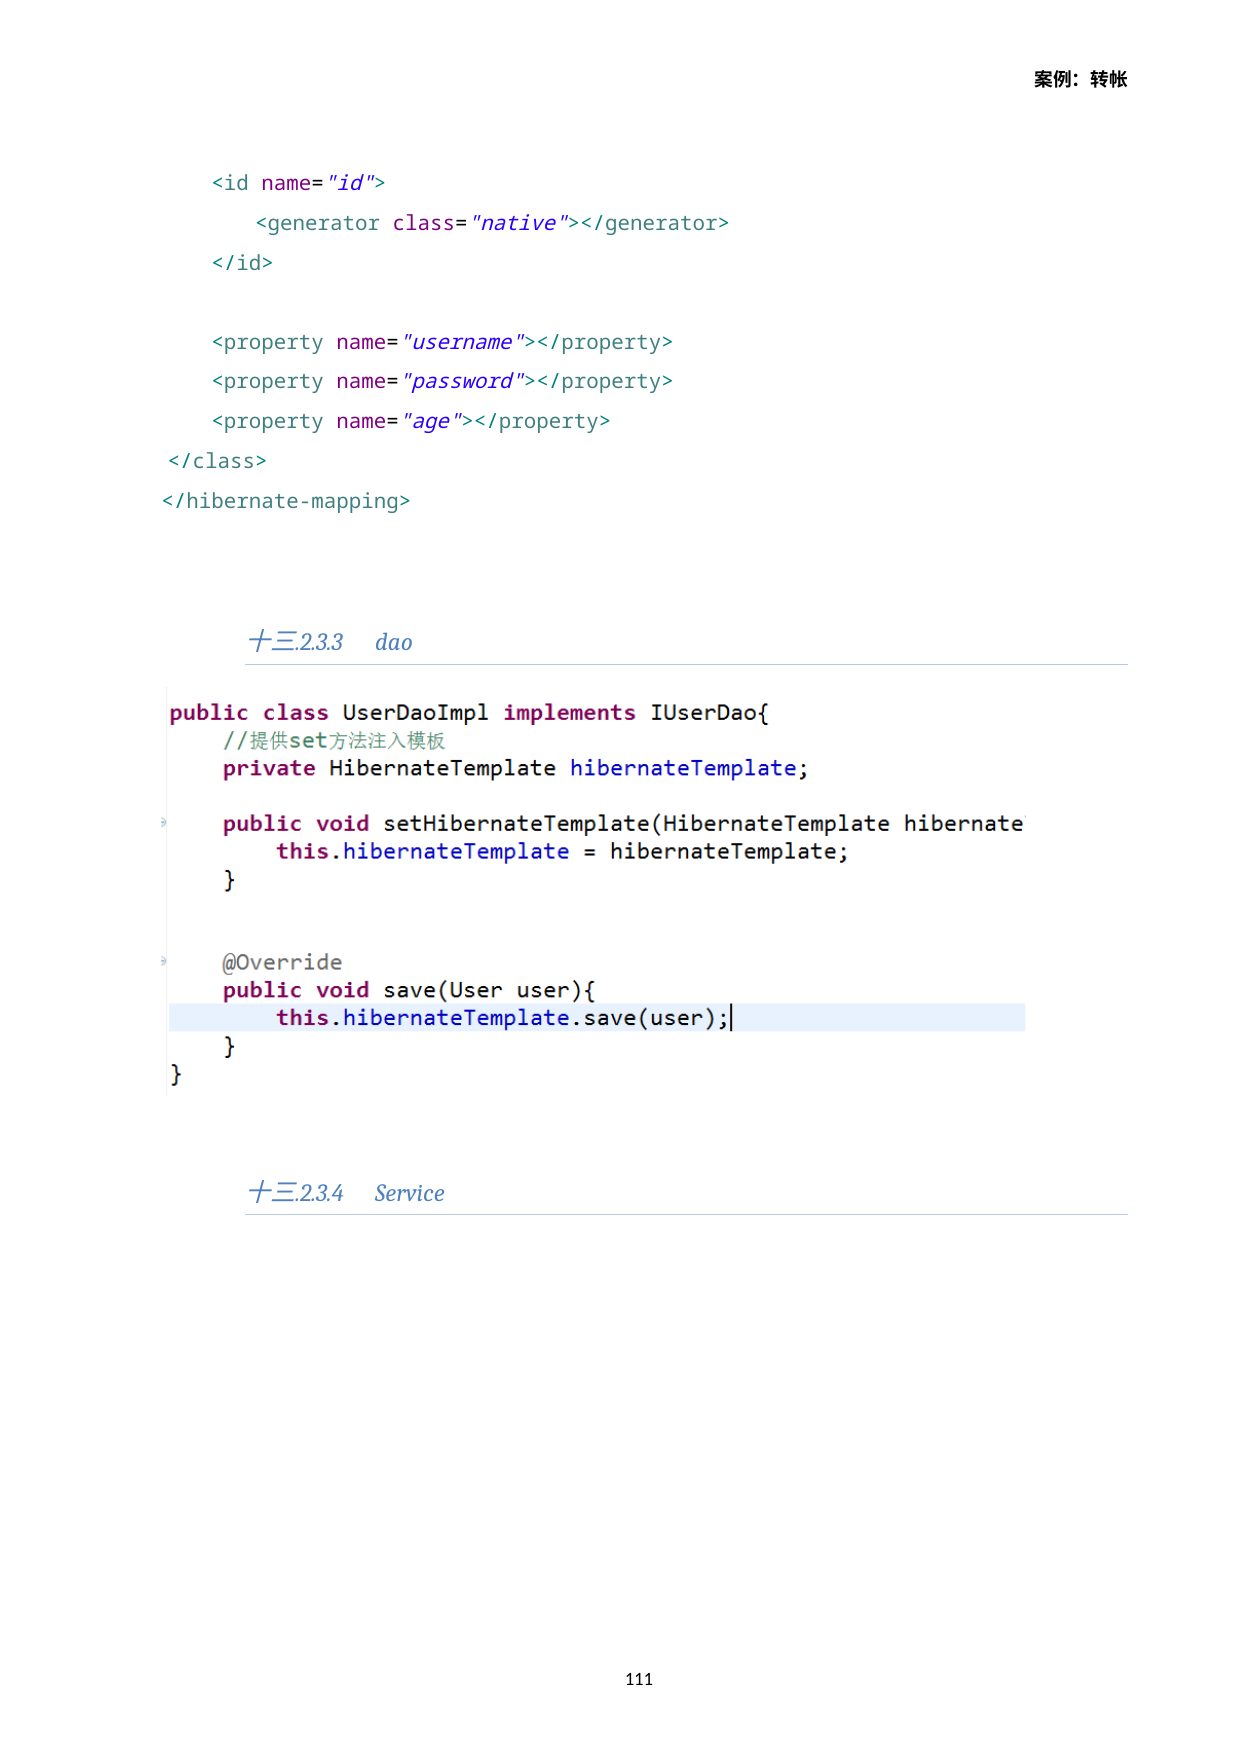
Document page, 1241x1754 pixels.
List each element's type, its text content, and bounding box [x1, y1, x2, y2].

subtitle Service [245, 1170, 1128, 1214]
subtitle dao [245, 620, 1128, 664]
picture [161, 687, 1026, 1096]
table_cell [113, 163, 1000, 559]
table_header [113, 673, 1000, 1110]
